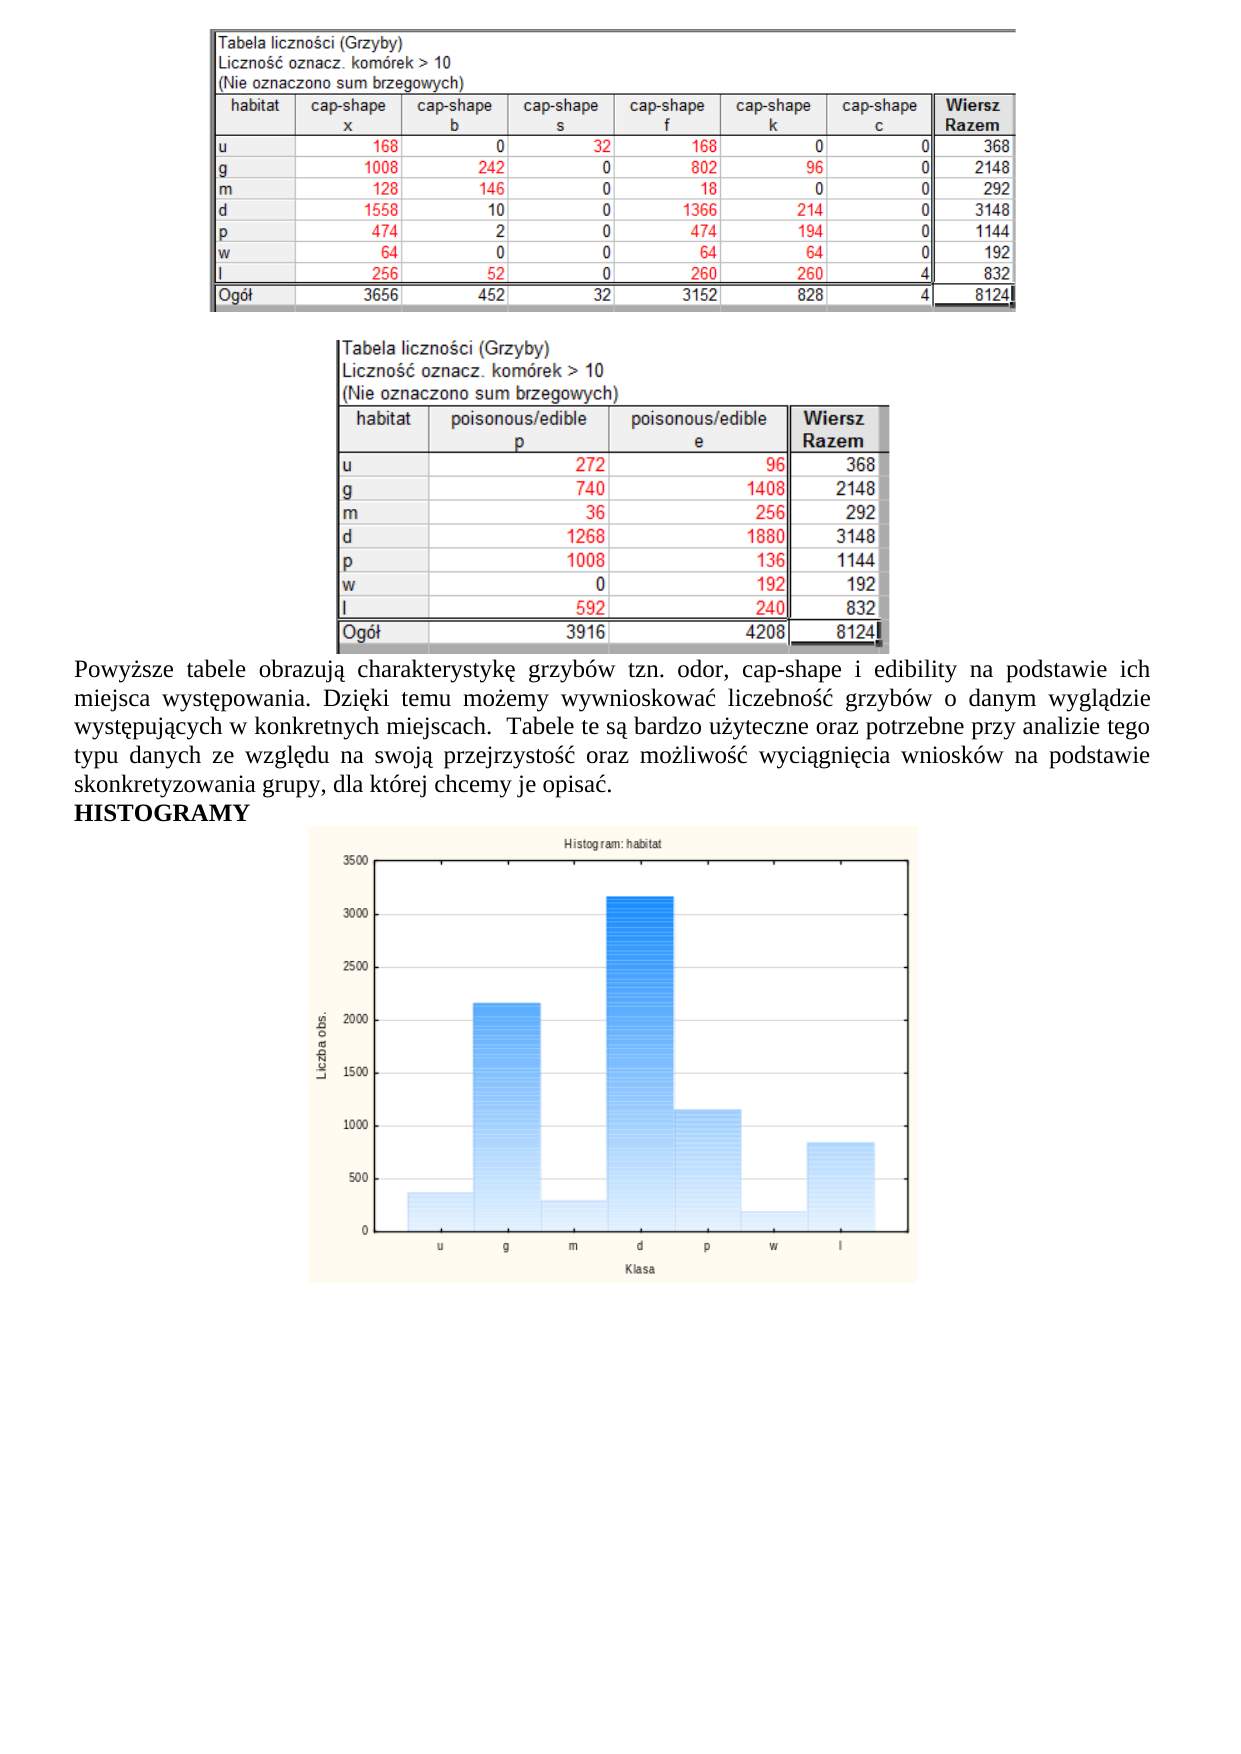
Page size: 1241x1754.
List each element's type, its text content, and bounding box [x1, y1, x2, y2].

picture [336, 340, 890, 654]
text HISTOGRAMY [74, 798, 1151, 826]
picture [209, 29, 1016, 312]
text Powyższe tabele obrazują charakterystykę grzybów tzn. odor, cap-shape i edibility na podstawie ich miejsca występowania. Dzięki temu możemy wywnioskować liczebność grzybów o danym wyglądzie występujących w konkretnych miejscach. Tabele te są bardzo użyteczne oraz potrzebne przy analizie tego typu danych ze względu na swoją przejrzystość oraz możliwość wyciągnięcia wniosków na podstawie skonkretyzowania grupy, dla której chcemy je opisać. [74, 654, 1151, 798]
